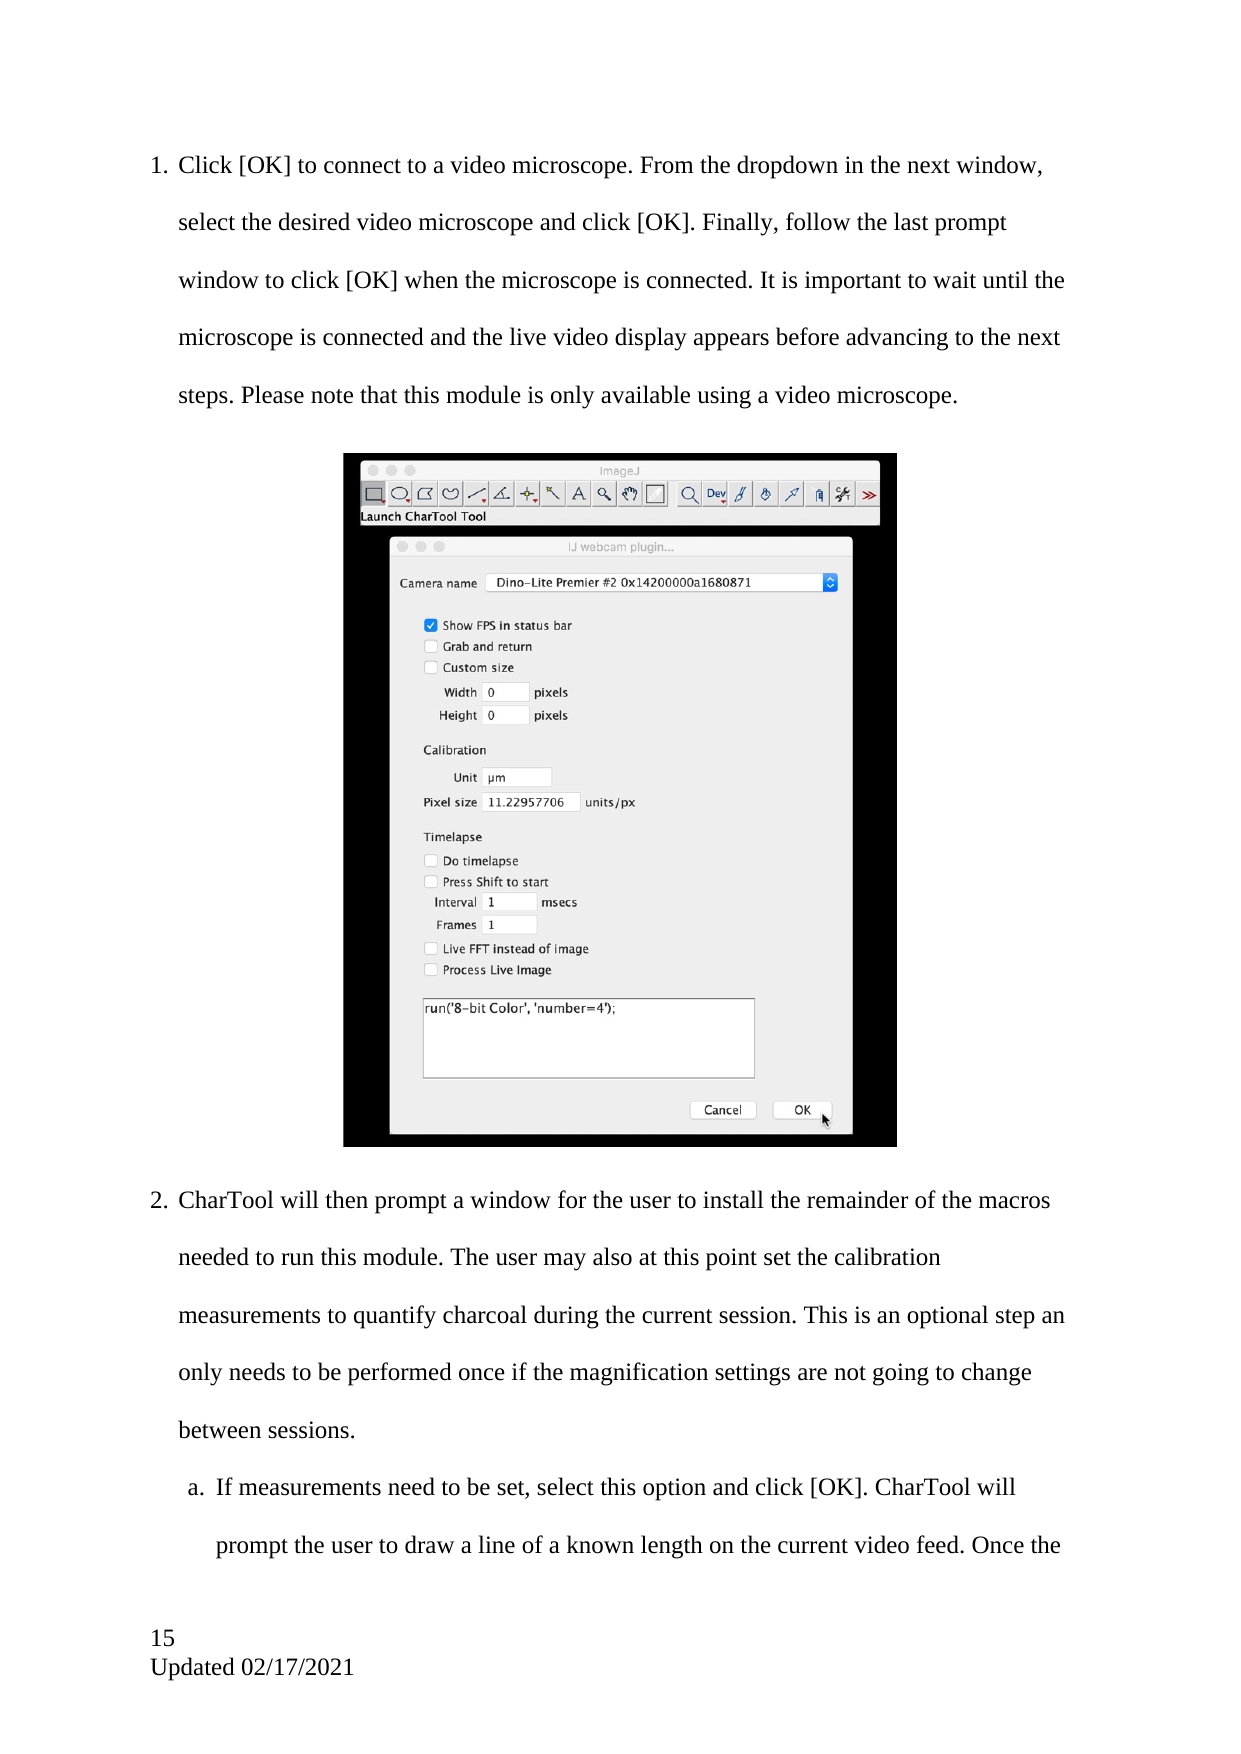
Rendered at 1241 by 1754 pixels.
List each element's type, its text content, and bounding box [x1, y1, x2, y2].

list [187, 1472, 1090, 1559]
list CharTool will then prompt a window for the user to install the remainder of the macros needed to run this module. The user may also at this point set the calibration measurements to quantify charcoal during the current session. This is an optional step an only needs to be performed once if the magnification settings are not going to change between sessions. [150, 1185, 1090, 1444]
list Click [OK] to connect to a video microscope. From the dropdown in the next window, select the desired video microscope and click [OK]. Finally, follow the last prompt window to click [OK] when the microscope is connected. It is important to wait until the microscope is connected and the live video display appears before advancing to the next steps. Please note that this module is only available using a video microscope. [150, 150, 1090, 409]
picture [343, 453, 897, 1147]
